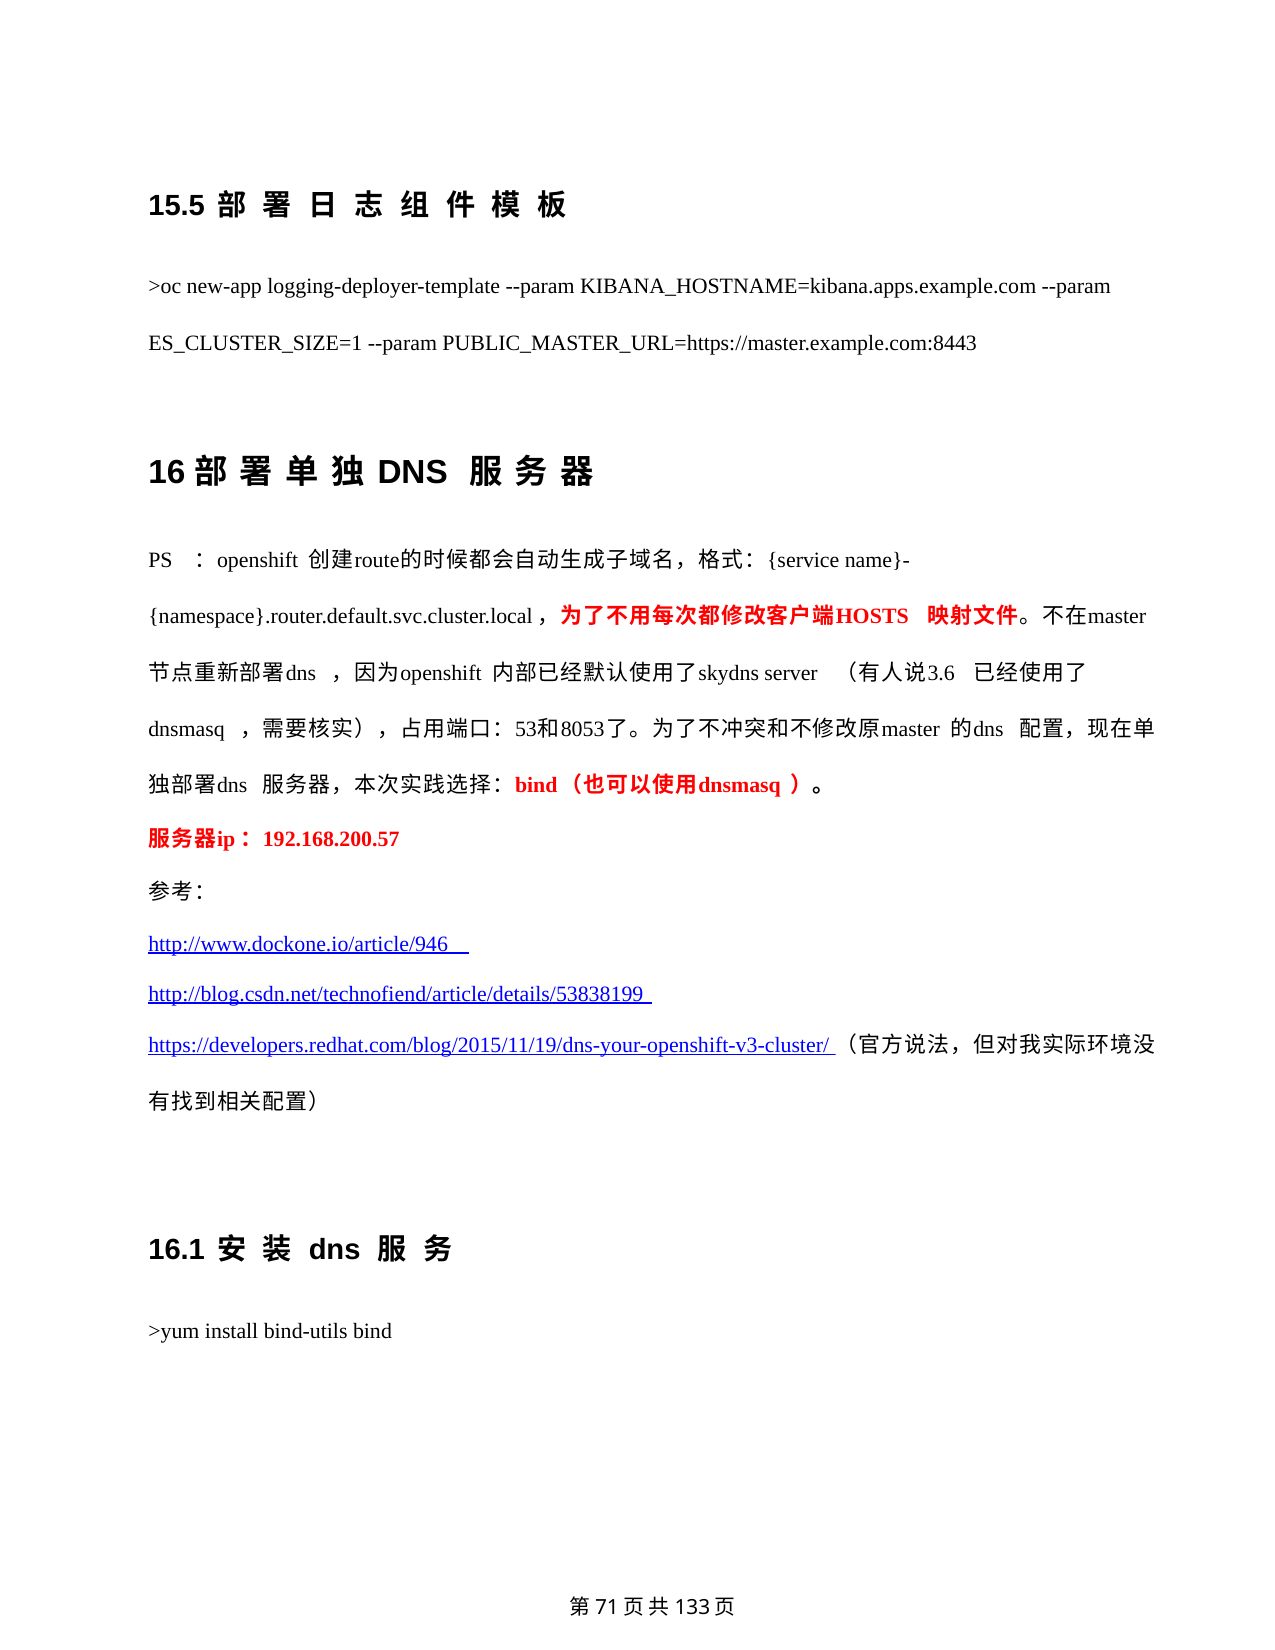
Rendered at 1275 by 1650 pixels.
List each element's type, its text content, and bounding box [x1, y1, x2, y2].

text http://blog.csdn.net/technofiend/article/details/53838199 [148, 974, 1156, 1012]
text https://developers.redhat.com/blog/2015/11/19/dns-your-openshift-v3-cluster/（官方说法，但对我实际环境没有找到相关配置） [148, 1024, 1156, 1118]
text >yum install bind-utils bind [148, 1312, 1156, 1349]
subtitle 部署日志组件模板 [148, 165, 1156, 240]
text PS：openshift创建route的时候都会自动生成子域名，格式：{service name}-{namespace}.router.default.svc.cluster.local，为了不用每次都修改客户端HOSTS映射文件。不在master节点重新部署dns，因为openshift内部已经默认使用了skydns server（有人说3.6已经使用了dnsmasq，需要核实），占用端口：53和8053了。为了不冲突和不修改原master的dns配置，现在单独部署dns服务器，本次实践选择：bind（也可以使用dnsmasq）。 [148, 539, 1156, 802]
text 参考： [148, 871, 1156, 908]
subtitle 部署单独DNS服务器 [148, 432, 1156, 507]
subtitle 安装dns服务 [148, 1209, 1156, 1284]
text http://www.dockone.io/article/946 [148, 924, 1156, 962]
text 服务器ip：192.168.200.57 [148, 818, 1156, 855]
text >oc new-app logging-deployer-template --param KIBANA_HOSTNAME=kibana.apps.example.com --param ES_CLUSTER_SIZE=1 --param PUBLIC_MASTER_URL=https://master.example.com:8443 [148, 267, 1156, 361]
